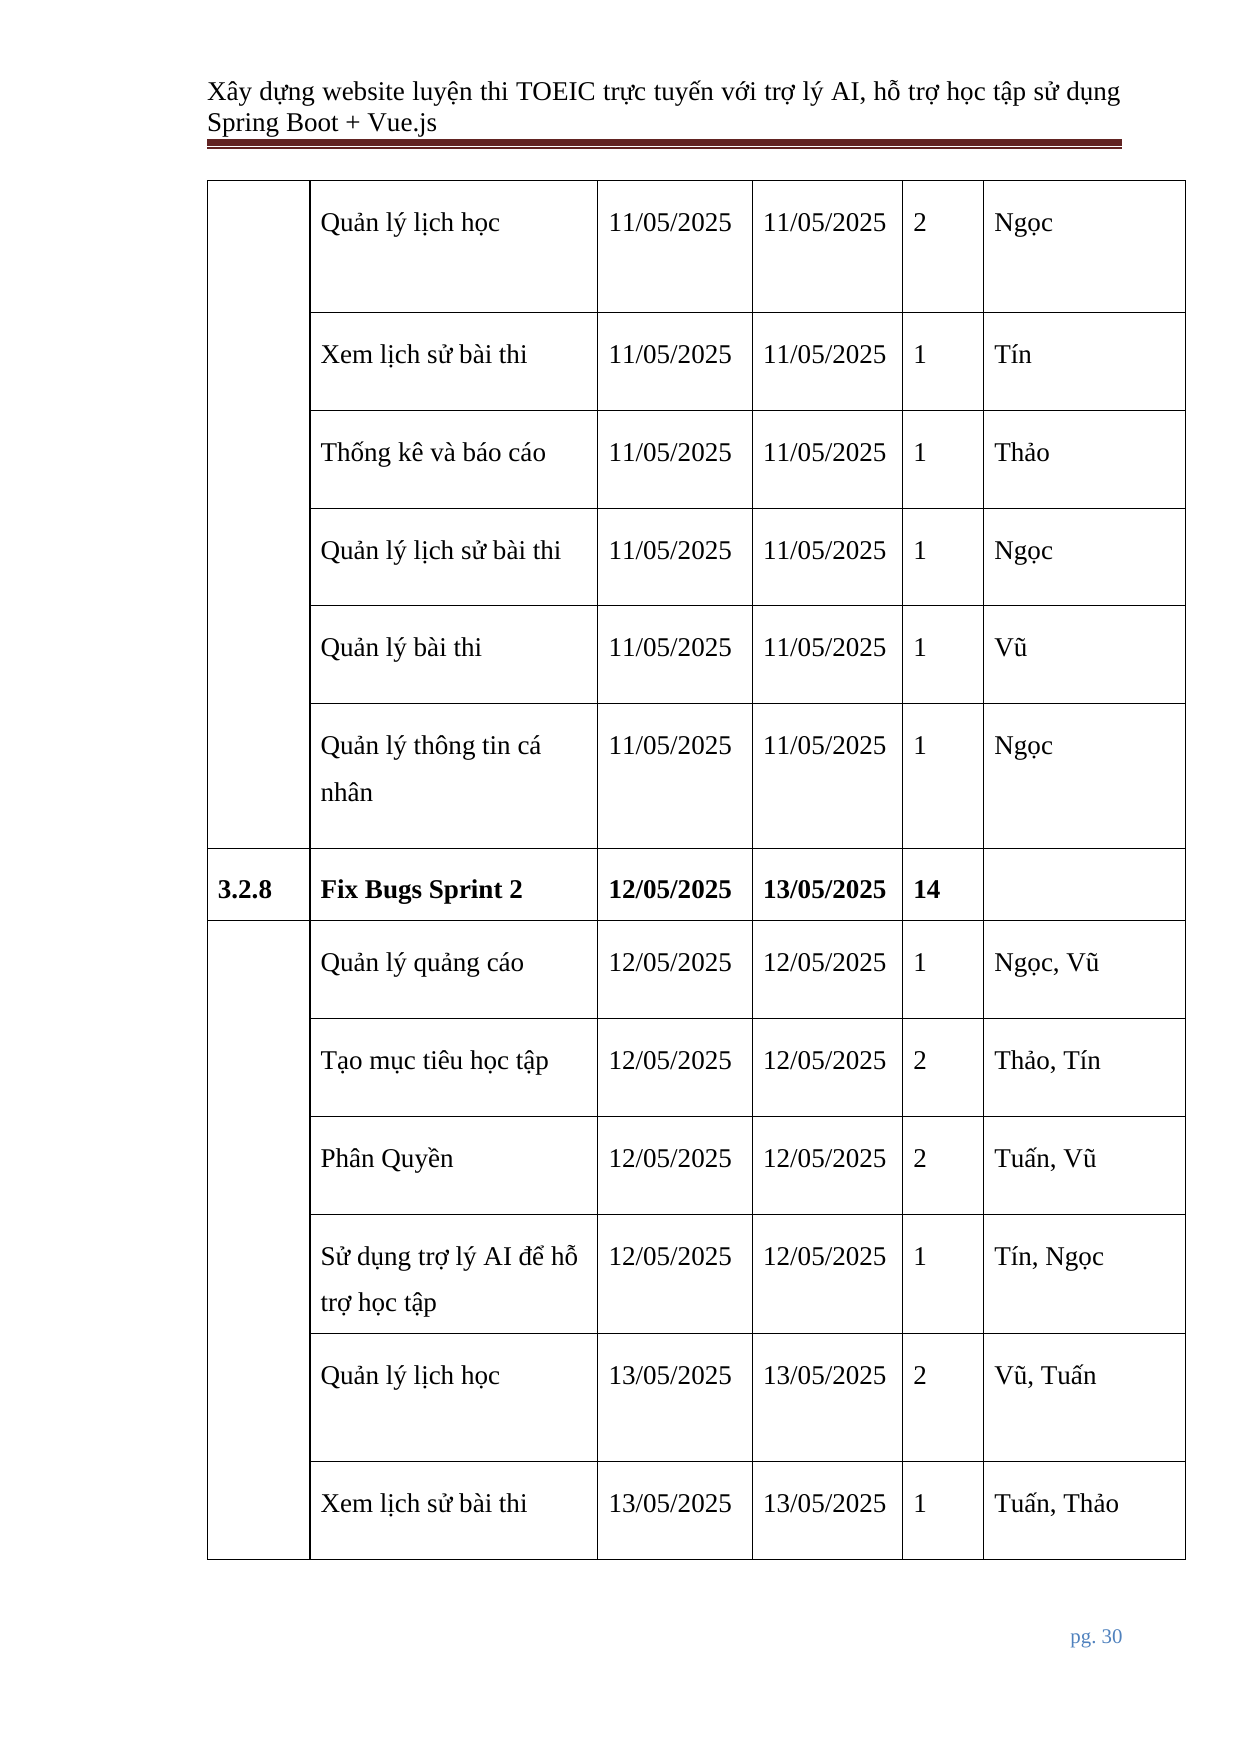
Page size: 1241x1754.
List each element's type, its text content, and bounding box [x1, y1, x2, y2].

table_cell Xem lịch sử bài thi [311, 313, 597, 410]
table_cell 1 [903, 411, 983, 508]
table_cell Tạo mục tiêu học tập [311, 1019, 597, 1116]
table_cell 1 [903, 509, 983, 605]
table_cell 11/05/2025 [598, 606, 752, 703]
table_cell Thống kê và báo cáo [311, 411, 597, 508]
table_cell Vũ, Tuấn [984, 1334, 1185, 1461]
table_cell Tín, Ngọc [984, 1215, 1185, 1333]
table_cell Ngọc [984, 704, 1185, 847]
table_cell 1 [903, 1215, 983, 1333]
table_cell Quản lý bài thi [311, 606, 597, 703]
table_cell 11/05/2025 [753, 411, 902, 508]
table_cell 12/05/2025 [753, 1215, 902, 1333]
table_cell 1 [903, 704, 983, 847]
table_cell Ngọc [984, 181, 1185, 312]
table_cell Sử dụng trợ lý AI để hỗ trợ học tập [311, 1215, 597, 1333]
table_cell [208, 921, 309, 1559]
table_cell Quản lý lịch sử bài thi [311, 509, 597, 605]
table_cell Quản lý lịch học [311, 181, 597, 312]
table_cell 11/05/2025 [753, 606, 902, 703]
table_cell Vũ [984, 606, 1185, 703]
table_cell 12/05/2025 [598, 1019, 752, 1116]
table_cell Phân Quyền [311, 1117, 597, 1213]
table_cell [984, 849, 1185, 920]
table_cell Quản lý thông tin cá nhân [311, 704, 597, 847]
table_cell Quản lý quảng cáo [311, 921, 597, 1018]
table_cell 11/05/2025 [753, 704, 902, 847]
table_cell 1 [903, 313, 983, 410]
table_cell 12/05/2025 [753, 1117, 902, 1213]
table_cell 1 [903, 921, 983, 1018]
table_cell 13/05/2025 [598, 1334, 752, 1461]
table_cell Tuấn, Vũ [984, 1117, 1185, 1213]
table_cell 2 [903, 181, 983, 312]
table_cell 11/05/2025 [598, 704, 752, 847]
table_cell 13/05/2025 [598, 1462, 752, 1559]
table_cell 11/05/2025 [598, 411, 752, 508]
table_cell Thảo, Tín [984, 1019, 1185, 1116]
table_cell 12/05/2025 [753, 1019, 902, 1116]
table_cell 2 [903, 1019, 983, 1116]
table_cell 13/05/2025 [753, 849, 902, 920]
table_cell 1 [903, 1462, 983, 1559]
table_cell Fix Bugs Sprint 2 [311, 849, 597, 920]
table_cell 2 [903, 1334, 983, 1461]
table_cell Xem lịch sử bài thi [311, 1462, 597, 1559]
table_cell 12/05/2025 [598, 1117, 752, 1213]
table_cell Quản lý lịch học [311, 1334, 597, 1461]
table_cell 11/05/2025 [753, 181, 902, 312]
table_cell 11/05/2025 [598, 313, 752, 410]
table_cell 11/05/2025 [753, 313, 902, 410]
table_cell 11/05/2025 [598, 181, 752, 312]
table_cell 14 [903, 849, 983, 920]
table_cell 13/05/2025 [753, 1462, 902, 1559]
table_cell Tín [984, 313, 1185, 410]
table_cell 2 [903, 1117, 983, 1213]
table_cell 11/05/2025 [598, 509, 752, 605]
table_cell 12/05/2025 [598, 1215, 752, 1333]
table_cell 11/05/2025 [753, 509, 902, 605]
table_cell 3.2.8 [208, 849, 309, 920]
table_cell 12/05/2025 [753, 921, 902, 1018]
table_cell Tuấn, Thảo [984, 1462, 1185, 1559]
table_cell 1 [903, 606, 983, 703]
table_cell Ngọc [984, 509, 1185, 605]
table_cell Ngọc, Vũ [984, 921, 1185, 1018]
table_cell 12/05/2025 [598, 849, 752, 920]
table_cell 13/05/2025 [753, 1334, 902, 1461]
table_cell Thảo [984, 411, 1185, 508]
table_cell 12/05/2025 [598, 921, 752, 1018]
